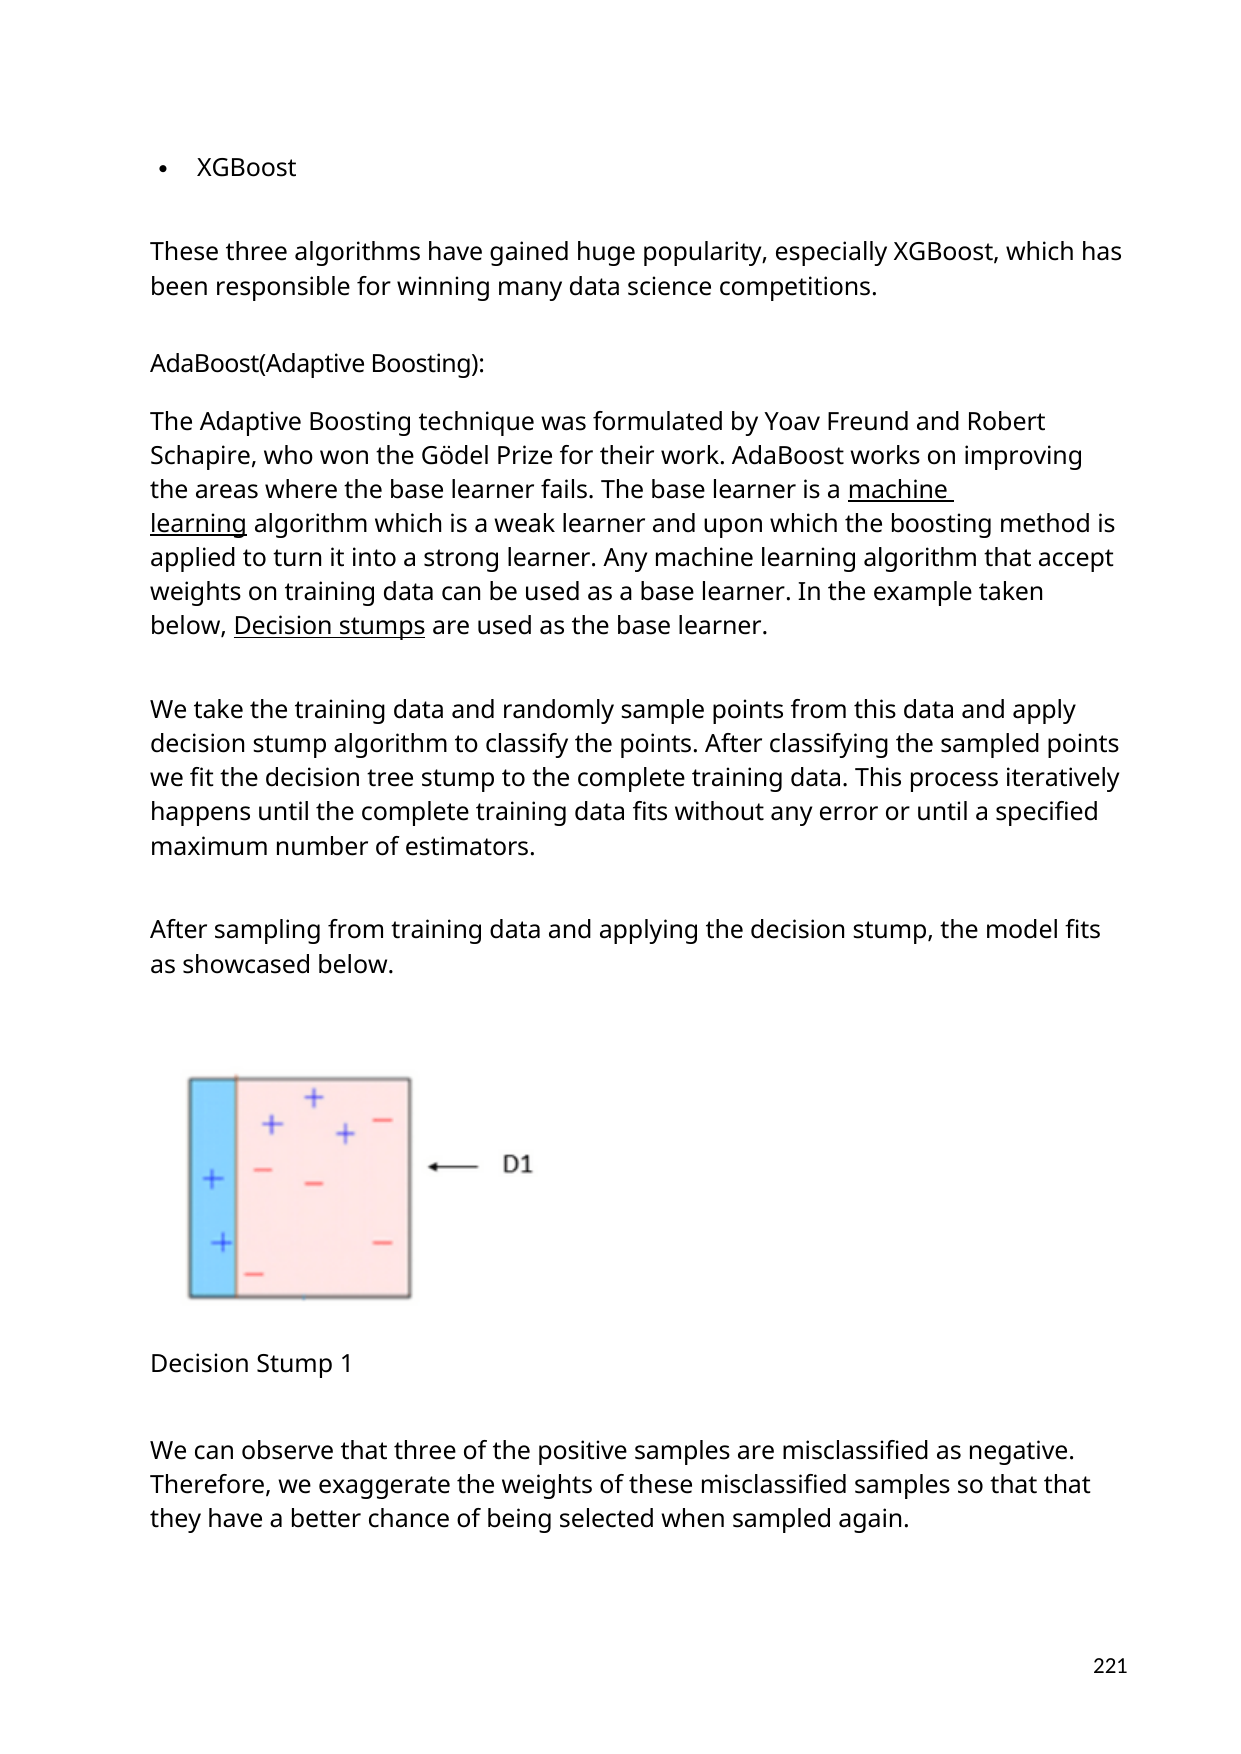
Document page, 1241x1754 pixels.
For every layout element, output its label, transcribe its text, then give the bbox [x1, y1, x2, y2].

list XGBoost [159, 150, 1128, 184]
text Decision Stump 1 [150, 1346, 1128, 1380]
text After sampling from training data and applying the decision stump, the model fits as showcased below. [150, 912, 1128, 980]
subtitle AdaBoost(Adaptive Boosting): [150, 345, 1128, 379]
text These three algorithms have gained huge popularity, especially XGBoost, which has been responsible for winning many data science competitions. [150, 234, 1128, 302]
text We can observe that three of the positive samples are misclassified as negative. Therefore, we exaggerate the weights of these misclassified samples so that that they have a better chance of being selected when sampled again. [150, 1433, 1128, 1535]
text The Adaptive Boosting technique was formulated by Yoav Freund and Robert Schapire, who won the Gödel Prize for their work. AdaBoost works on improving the areas where the base learner fails. The base learner is a machine learning algorithm which is a weak learner and upon which the boosting method is applied to turn it into a strong learner. Any machine learning algorithm that accept weights on training data can be used as a base learner. In the example taken below, Decision stumps are used as the base learner. [150, 403, 1128, 642]
text We take the training data and randomly sample points from this data and apply decision stump algorithm to classify the points. After classifying the sampled points we fit the decision tree stump to the complete training data. This process iteratively happens until the complete training data fits without any error or until a specified maximum number of estimators. [150, 692, 1128, 862]
picture [150, 1033, 577, 1327]
